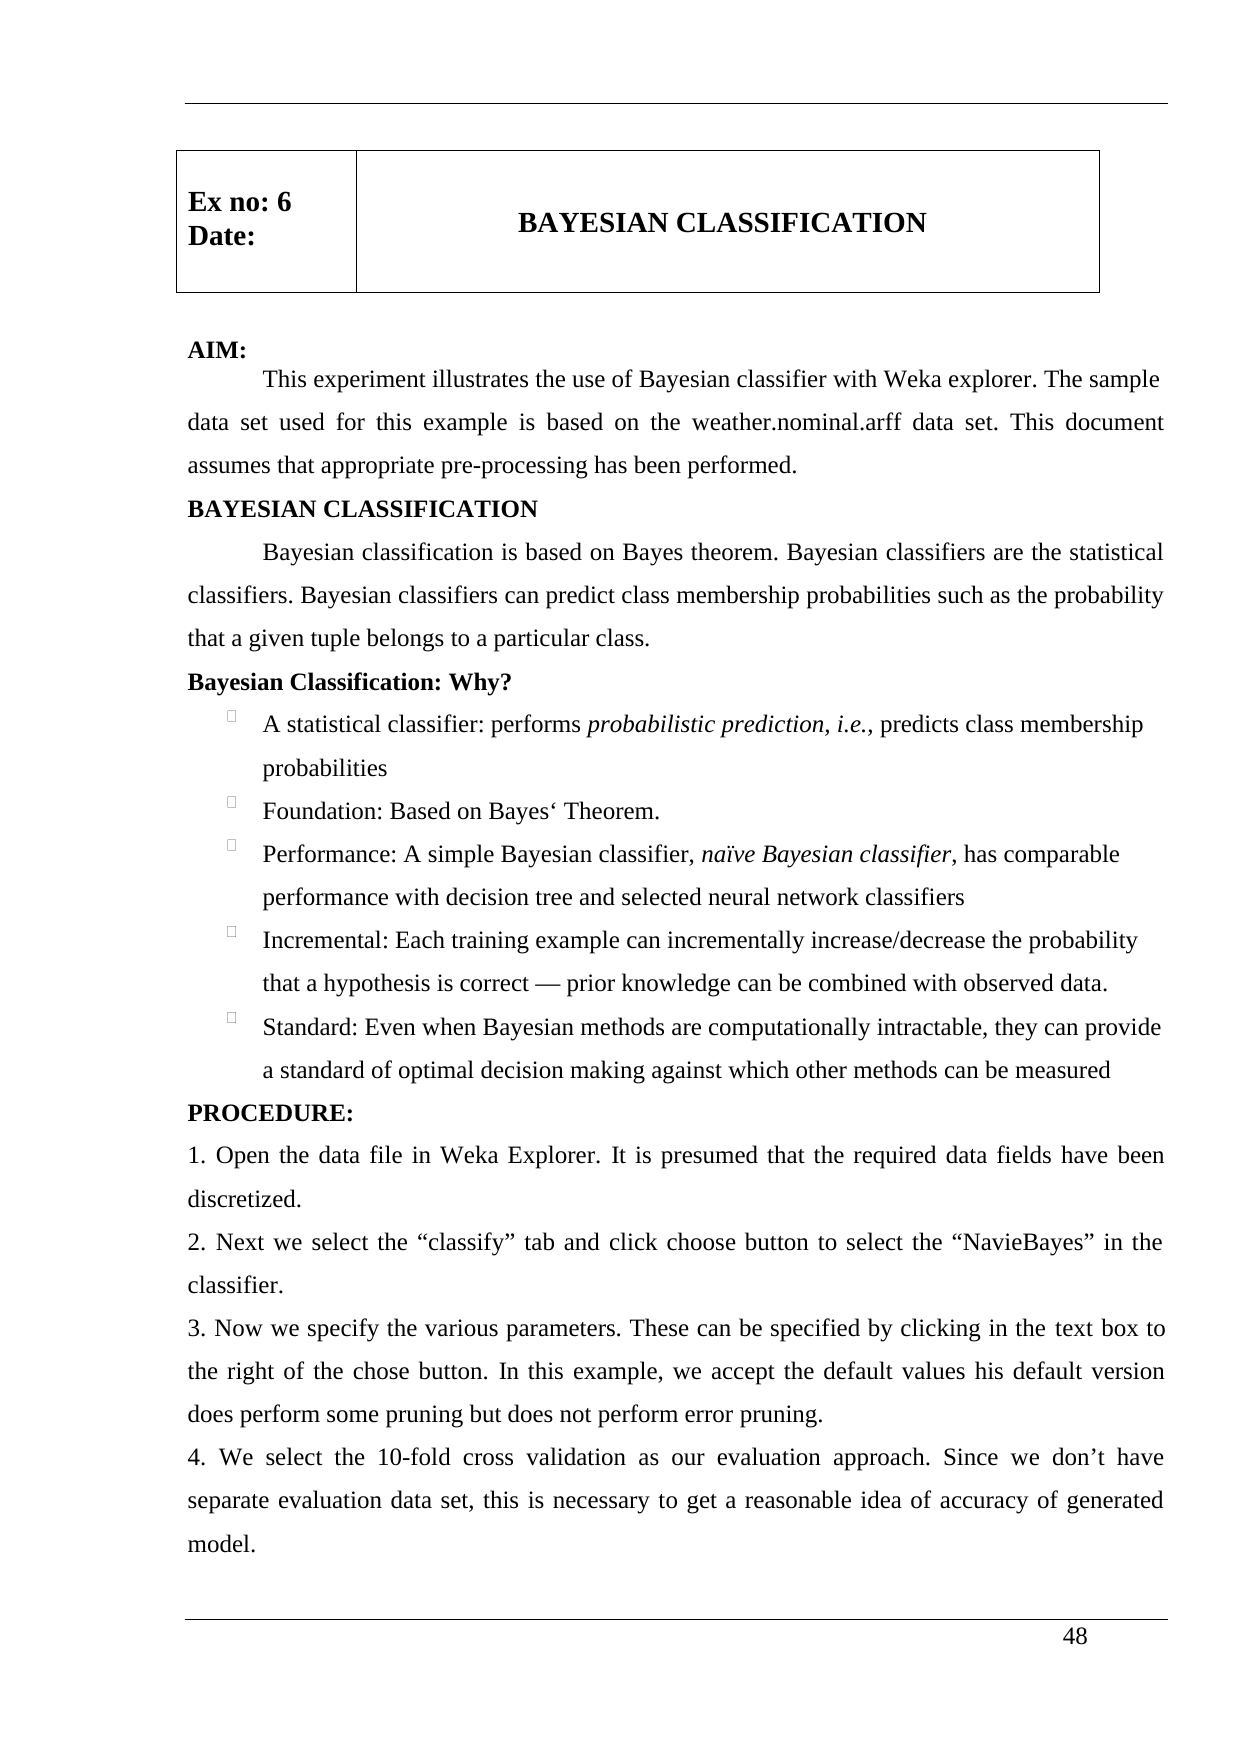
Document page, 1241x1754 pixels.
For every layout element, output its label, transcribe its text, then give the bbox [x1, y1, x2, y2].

table_header Ex no: 6 Date: [177, 151, 356, 292]
list Next we select the “classify” tab and click choose button to select the “NavieBayes” in the classifier. [187, 1227, 1165, 1299]
text Foundation: Based on Bayes‘ Theorem. [262, 796, 1207, 824]
text Bayesian classification is based on Bayes theorem. Bayesian classifiers are the statistical classifiers. Bayesian classifiers can predict class membership probabilities such as the probability that a given tuple belongs to a particular class. [187, 537, 1165, 652]
picture [225, 835, 252, 854]
text Performance: A simple Bayesian classifier, naïve Bayesian classifier, has comparable performance with decision tree and selected neural network classifiers [262, 839, 1207, 911]
list Open the data file in Weka Explorer. It is presumed that the required data fields have been discretized. [187, 1141, 1165, 1212]
list Now we specify the various parameters. These can be specified by clicking in the text box to the right of the chose button. In this example, we accept the default values his default version does perform some pruning but does not perform error pruning. [187, 1313, 1166, 1428]
text Standard: Even when Bayesian methods are computationally intractable, they can provide a standard of optimal decision making against which other methods can be measured [262, 1012, 1170, 1083]
picture [225, 706, 252, 725]
text This experiment illustrates the use of Bayesian classifier with Weka explorer. The sample [262, 364, 1207, 393]
table_header BAYESIAN CLASSIFICATION [357, 151, 1099, 292]
text data set used for this example is based on the weather.nominal.arff data set. This document assumes that appropriate pre-processing has been performed. [187, 407, 1165, 479]
subtitle Bayesian Classification: Why? [187, 667, 1207, 695]
text AIM: [187, 336, 1207, 364]
list We select the 10-fold cross validation as our evaluation approach. Since we don’t have separate evaluation data set, this is necessary to get a reasonable idea of accuracy of generated model. [187, 1442, 1166, 1557]
picture [225, 921, 252, 941]
subtitle BAYESIAN CLASSIFICATION [187, 494, 1207, 523]
subtitle PROCEDURE: [187, 1098, 1207, 1127]
text A statistical classifier: performs probabilistic prediction, i.e., predicts class membership probabilities [262, 709, 1207, 781]
picture [225, 1008, 252, 1027]
picture [225, 792, 252, 811]
text Incremental: Each training example can incrementally increase/decrease the probability that a hypothesis is correct — prior knowledge can be combined with observed data. [262, 925, 1152, 997]
